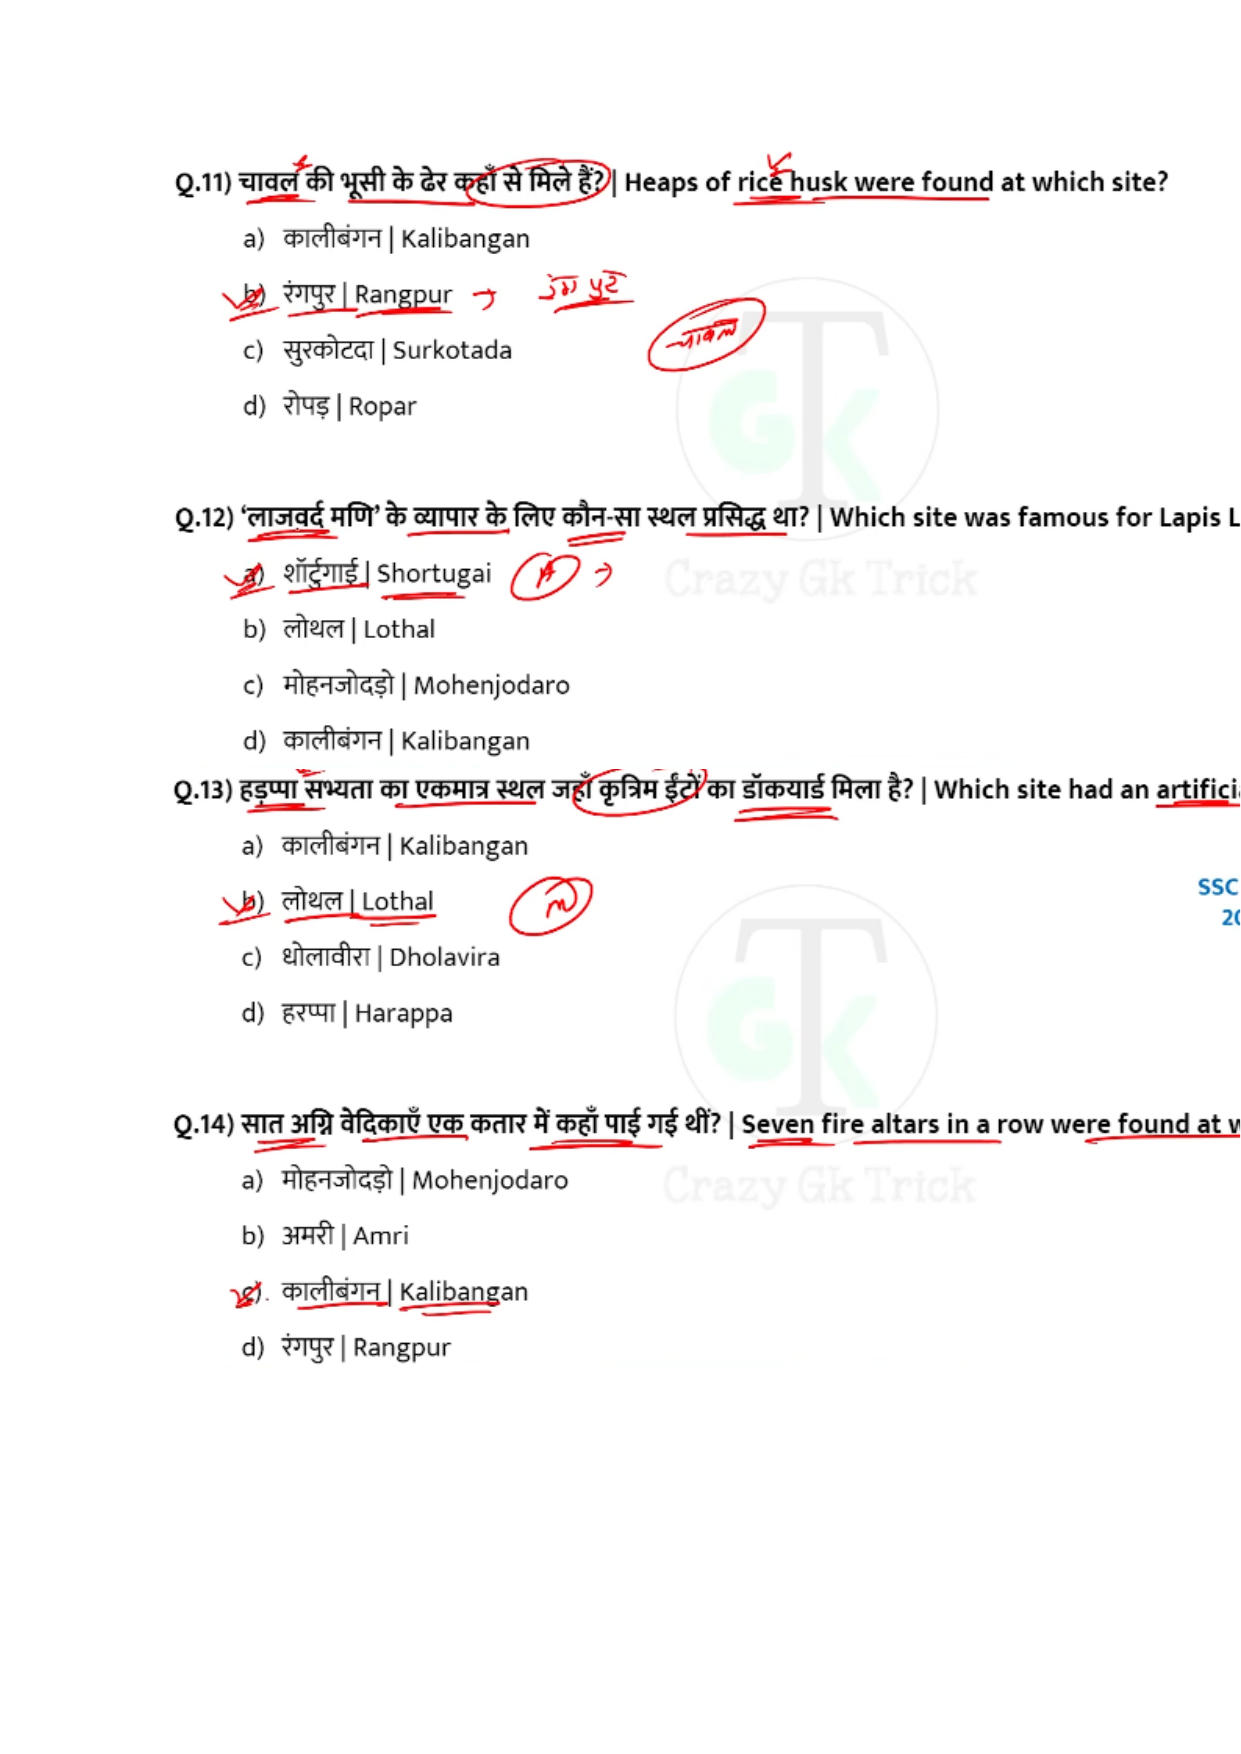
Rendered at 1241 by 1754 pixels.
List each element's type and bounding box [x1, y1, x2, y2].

picture [150, 769, 1241, 1368]
picture [150, 150, 1241, 768]
